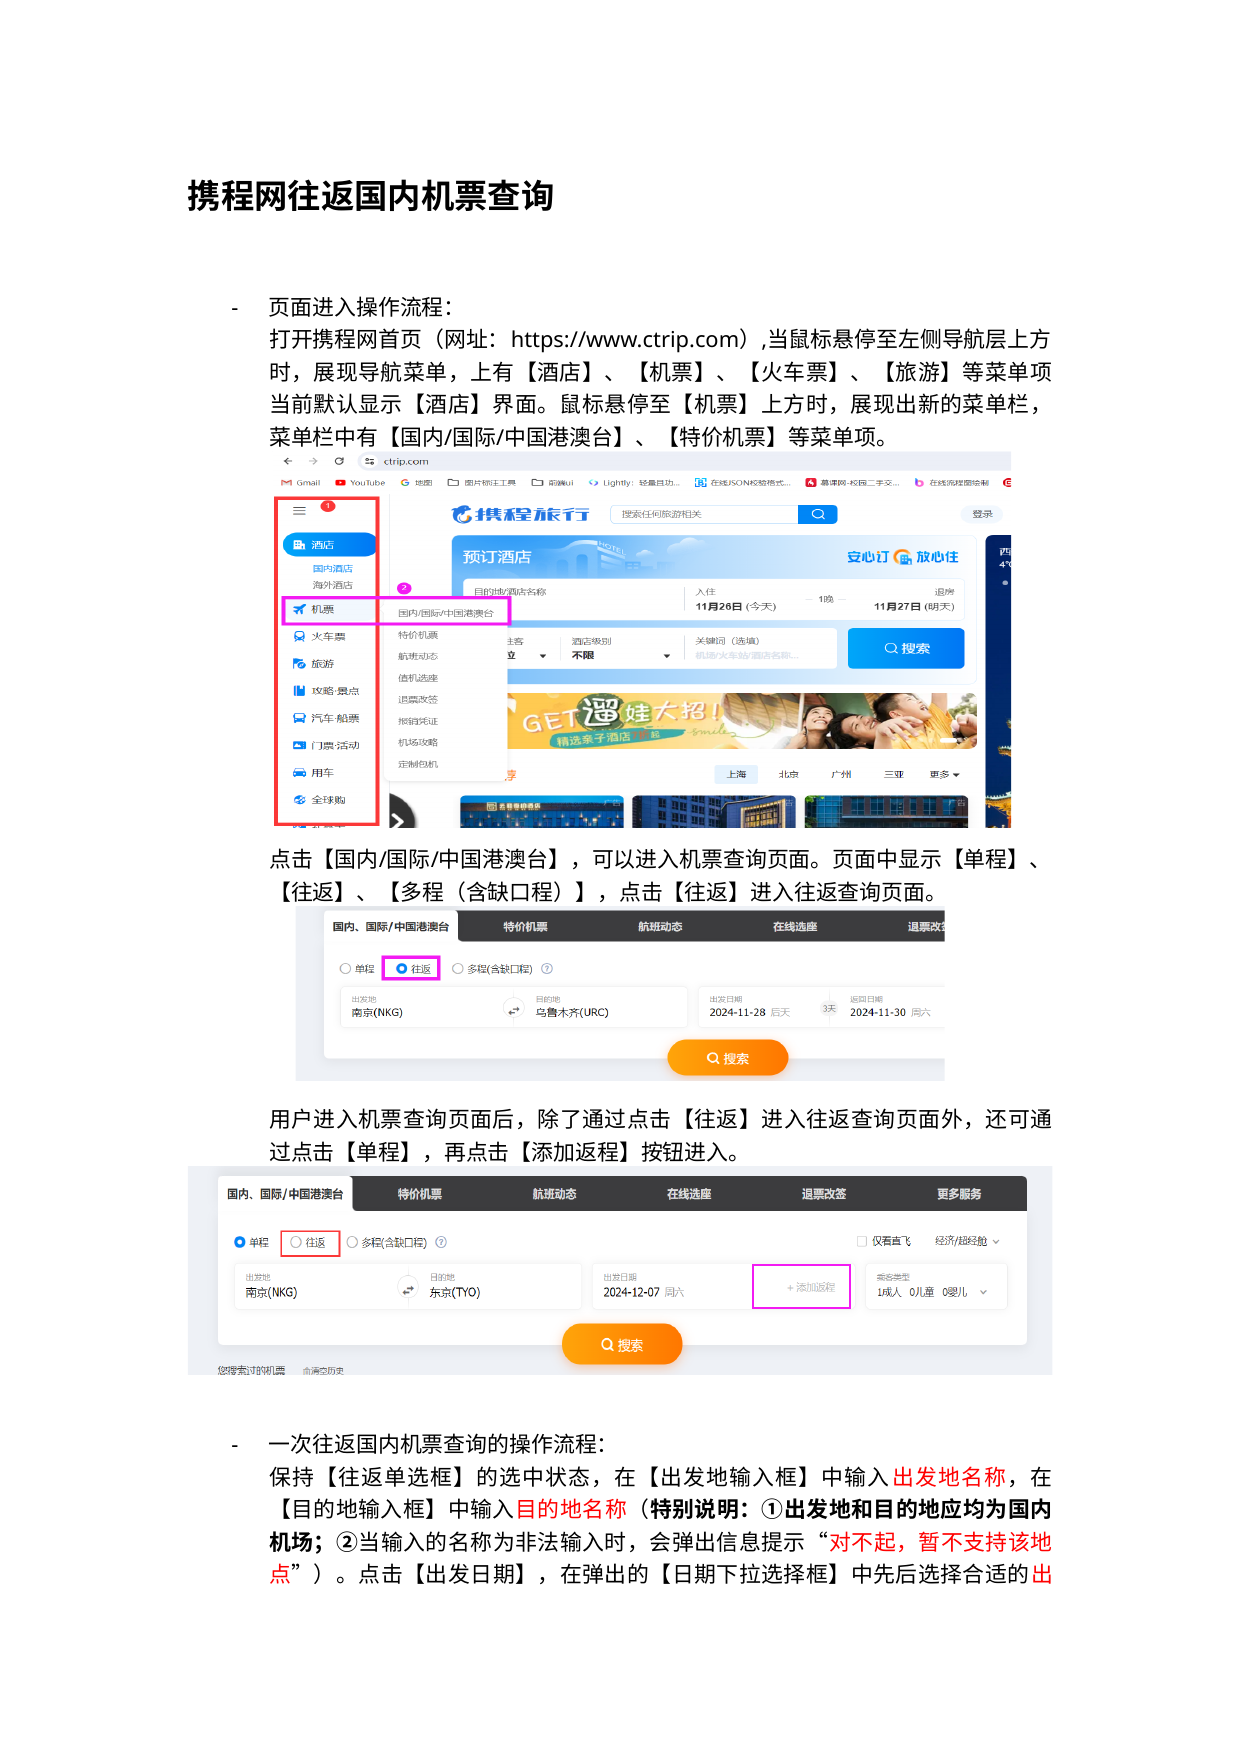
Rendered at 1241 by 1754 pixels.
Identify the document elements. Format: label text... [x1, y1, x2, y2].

picture [295, 906, 945, 1081]
text 点击【国内/国际/中国港澳台】，可以进入机票查询页面。页面中显示【单程】、【往返】、【多程（含缺口程）】，点击【往返】进入往返查询页面。 [269, 842, 1053, 907]
picture [272, 451, 1012, 828]
picture [187, 1166, 1053, 1375]
list 页面进入操作流程： [231, 289, 1053, 322]
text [269, 1459, 1053, 1589]
text 打开携程网首页（网址：https://www.ctrip.com）,当鼠标悬停至左侧导航层上方时，展现导航菜单，上有【酒店】、【机票】、【火车票】、【旅游】等菜单项，当前默认显示【酒店】界面。鼠标悬停至【机票】上方时，展现出新的菜单栏，菜单栏中有【国内/国际/中国港澳台】、【特价机票】等菜单项。 [269, 322, 1053, 452]
list 一次往返国内机票查询的操作流程： [231, 1427, 1053, 1459]
subtitle 携程网往返国内机票查询 [187, 162, 1053, 227]
text 用户进入机票查询页面后，除了通过点击【往返】进入往返查询页面外，还可通过点击【单程】，再点击【添加返程】按钮进入。 [269, 1102, 1053, 1166]
